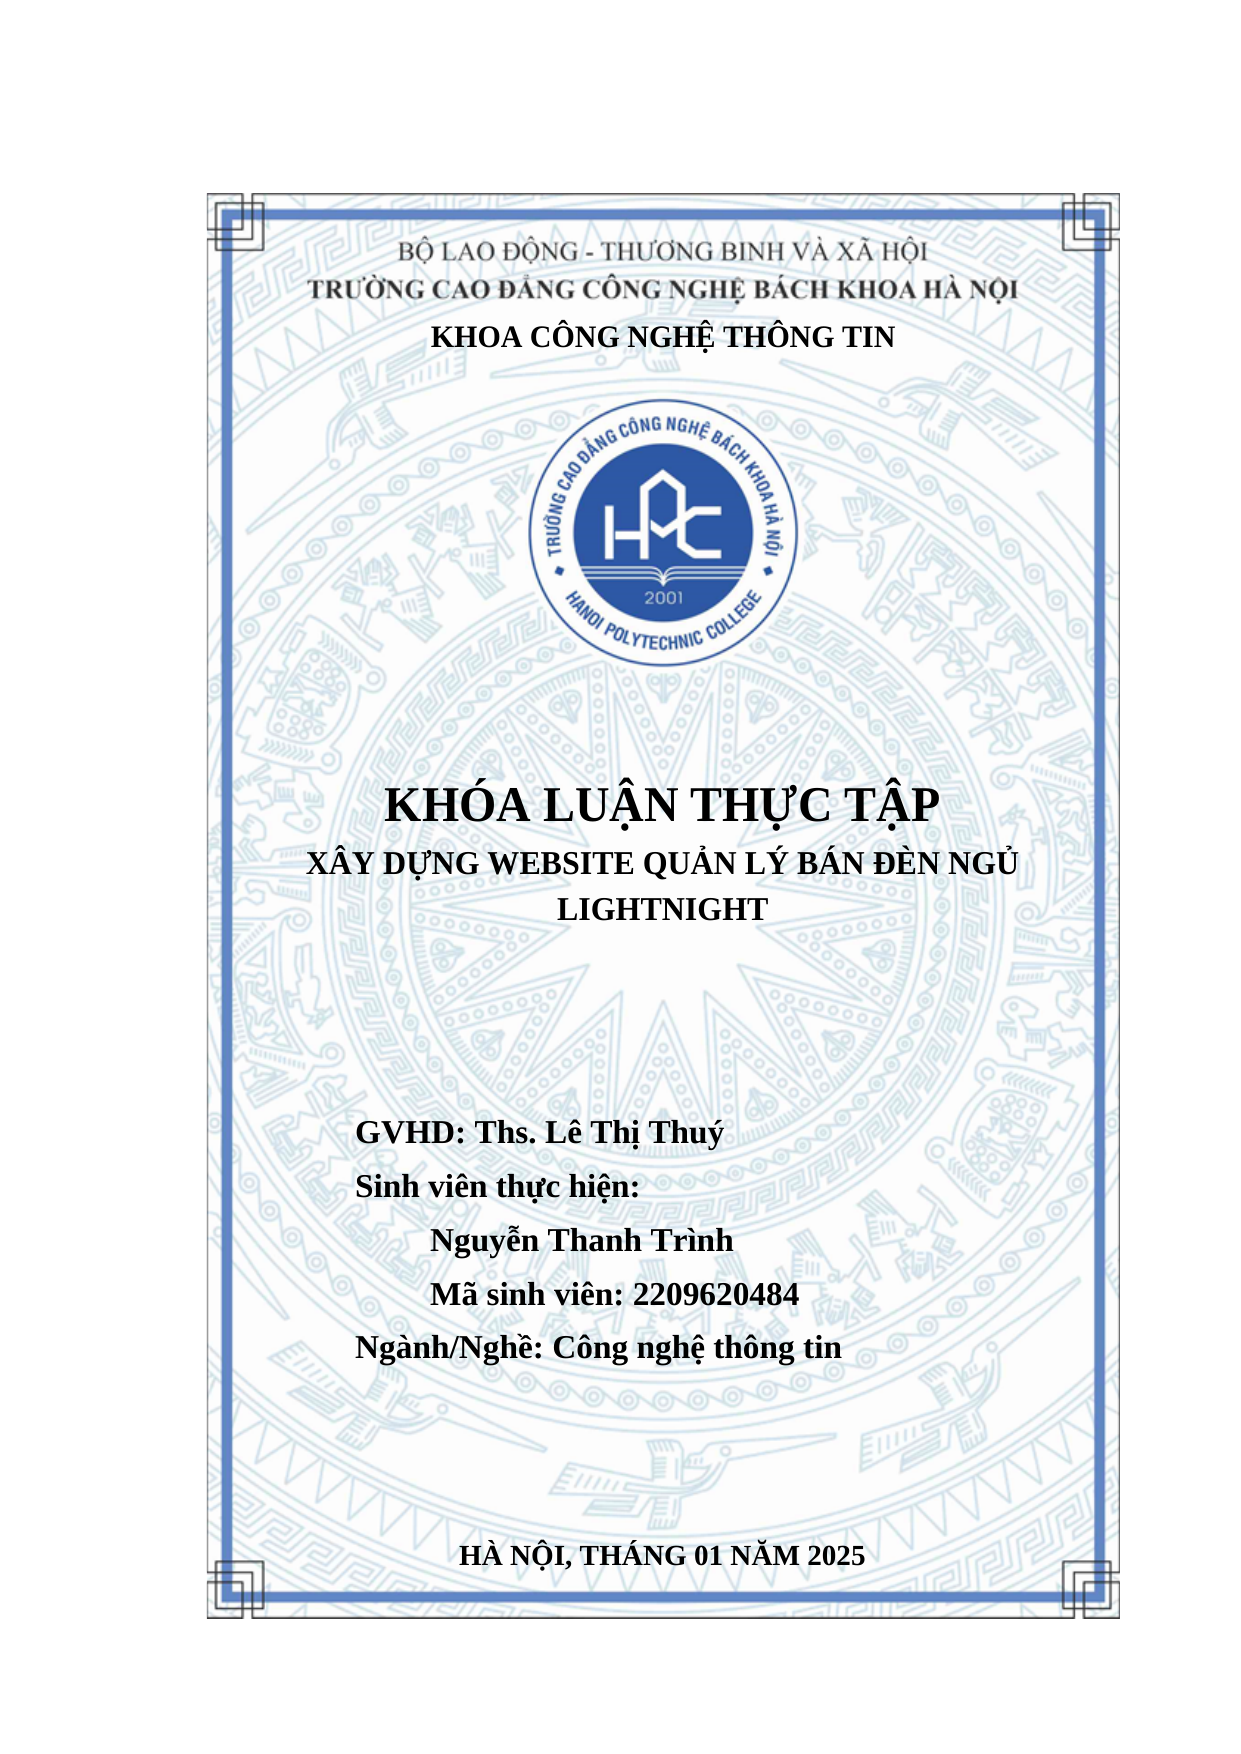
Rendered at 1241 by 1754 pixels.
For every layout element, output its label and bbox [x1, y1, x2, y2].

picture [206, 193, 1120, 1619]
